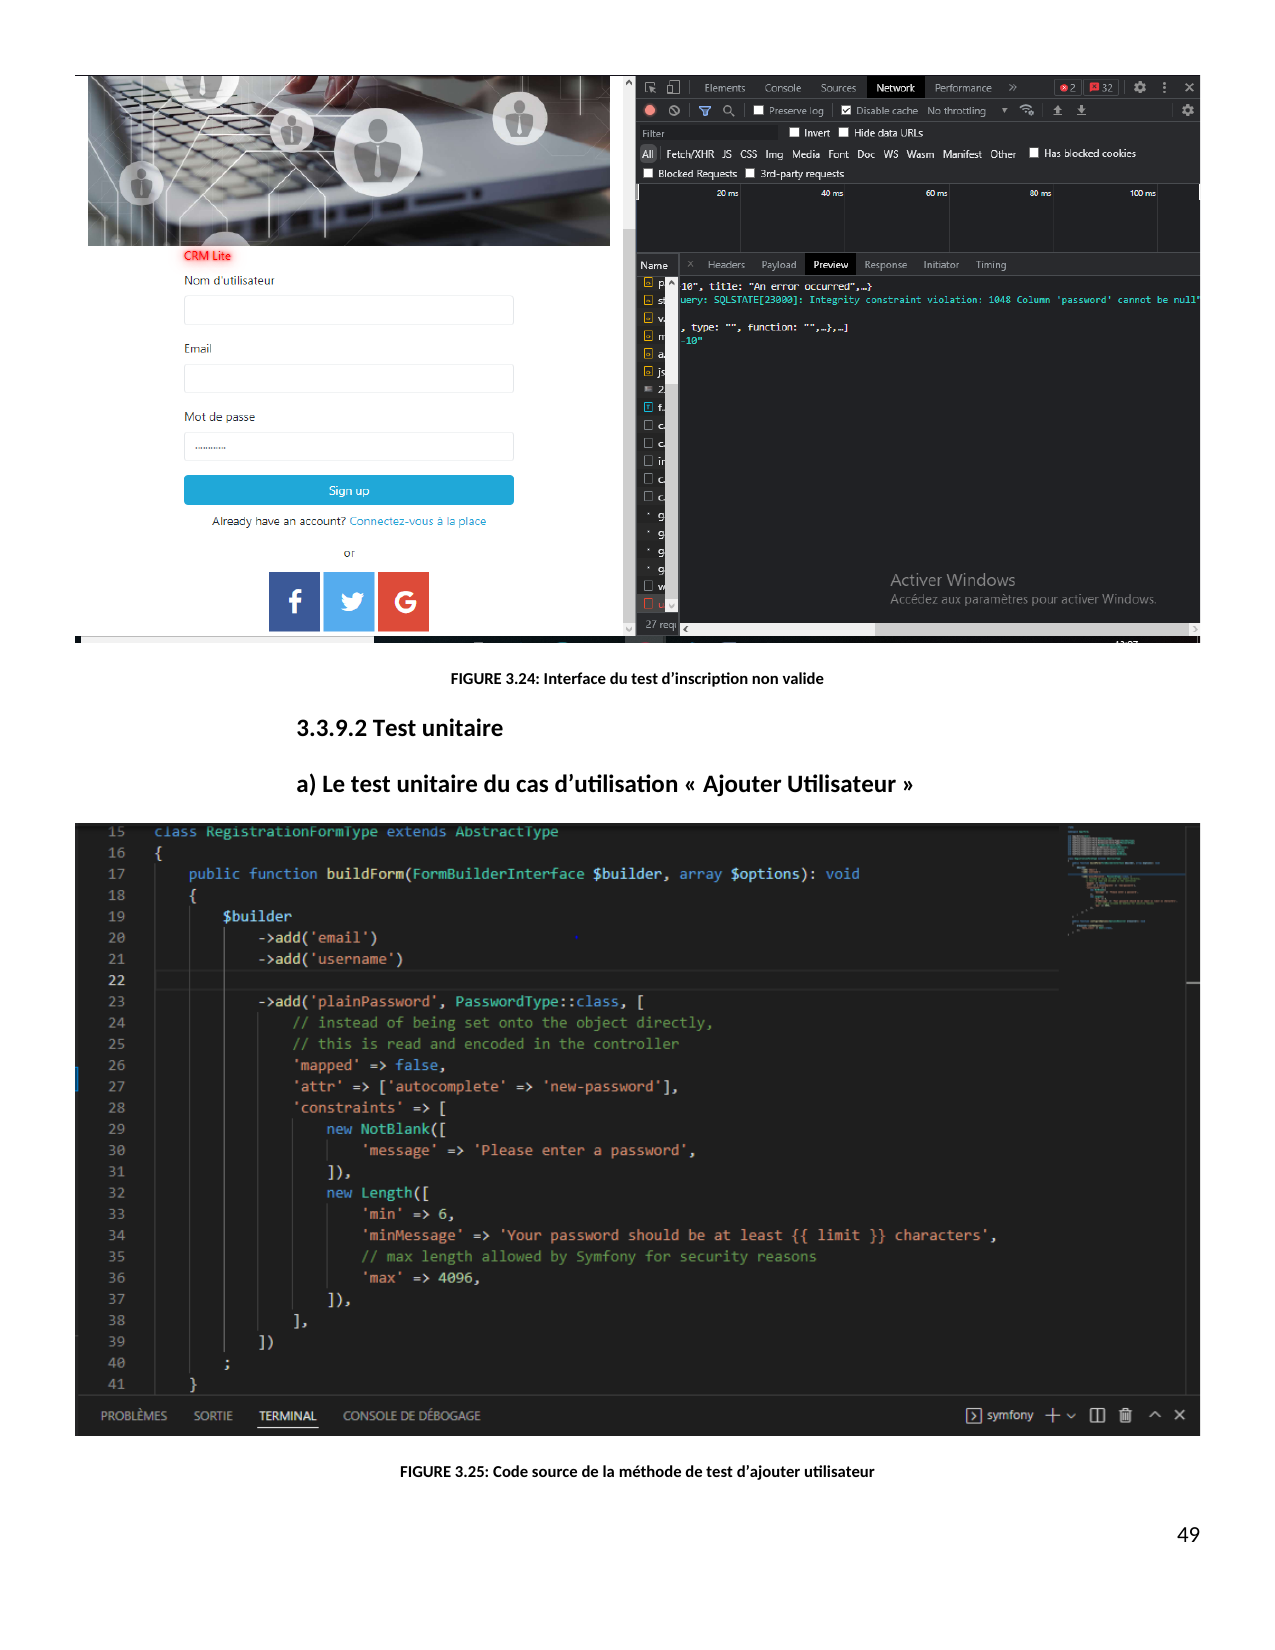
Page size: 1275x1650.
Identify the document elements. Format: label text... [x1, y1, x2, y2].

picture [75, 75, 1200, 643]
text 3.3.9.2 Test unitaire [222, 712, 1200, 743]
text FIGURE 3.25: Code source de la méthode de test d’ajouter utilisateur [75, 1461, 1200, 1481]
text FIGURE 3.24: Interface du test d’inscription non valide [75, 668, 1200, 688]
text a) Le test unitaire du cas d’utilisation « Ajouter Utilisateur » [222, 768, 1200, 798]
picture [75, 823, 1200, 1436]
